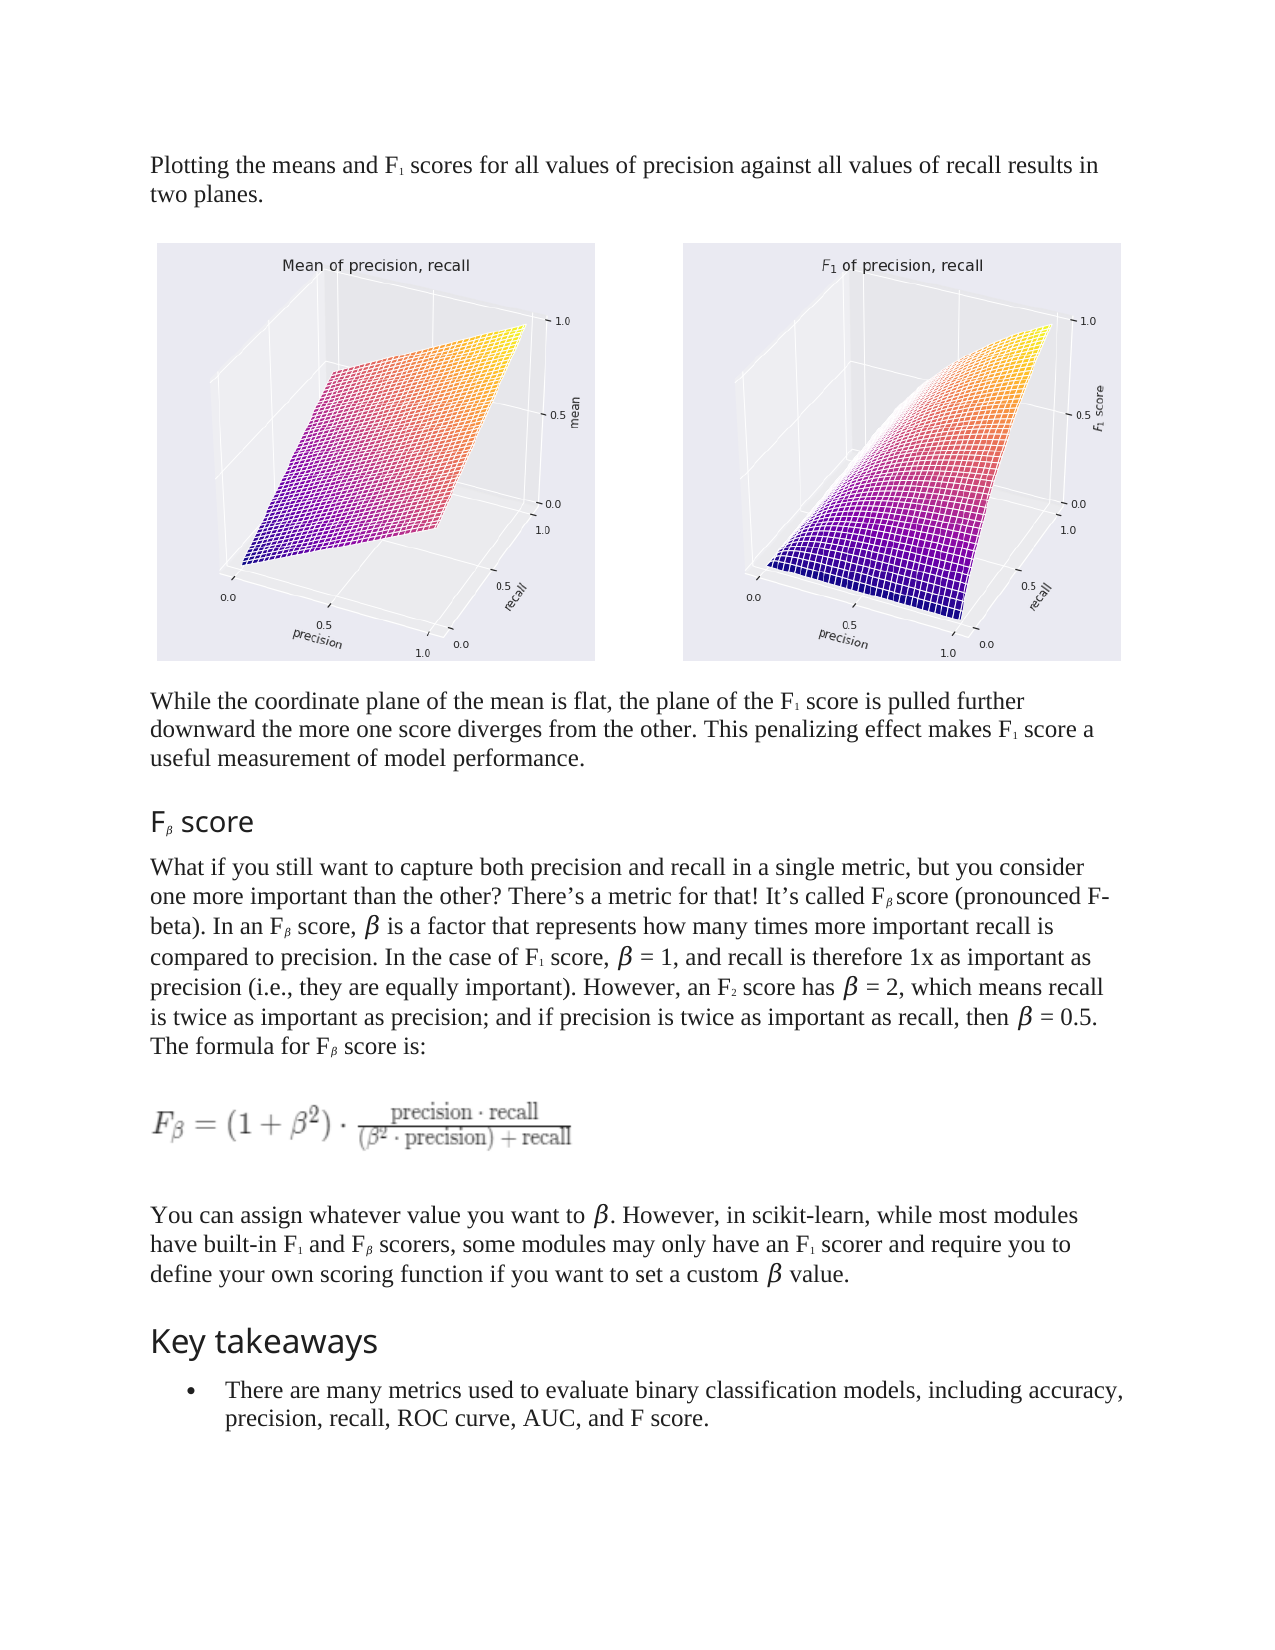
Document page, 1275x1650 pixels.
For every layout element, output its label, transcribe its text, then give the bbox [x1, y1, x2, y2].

subtitle F𝛽 score [150, 801, 1125, 841]
text What if you still want to capture both precision and recall in a single metric, but you consider one more important than the other? There’s a metric for that! It’s called F𝛽 score (pronounced F-beta). In an F𝛽 score, 𝛽 is a factor that represents how many times more important recall is compared to precision. In the case of F1 score, 𝛽 = 1, and recall is therefore 1x as important as precision (i.e., they are equally important). However, an F2 score has 𝛽 = 2, which means recall is twice as important as precision; and if precision is twice as important as recall, then 𝛽 = 0.5. The formula for F𝛽 score is: [150, 852, 1125, 1059]
picture [150, 1088, 614, 1170]
text You can assign whatever value you want to 𝛽. However, in scikit-learn, while most modules have built-in F1 and F𝛽 scorers, some modules may only have an F1 scorer and require you to define your own scoring function if you want to set a custom 𝛽 value. [150, 1199, 1125, 1288]
list There are many metrics used to evaluate binary classification models, including accuracy, precision, recall, ROC curve, AUC, and F score. [187, 1375, 1125, 1432]
picture [150, 236, 1125, 667]
subtitle Key takeaways [150, 1317, 1125, 1363]
text Plotting the means and F1 scores for all values of precision against all values of recall results in two planes. [150, 150, 1125, 207]
text While the coordinate plane of the mean is flat, the plane of the F1 score is pulled further downward the more one score diverges from the other. This penalizing effect makes F1 score a useful measurement of model performance. [150, 686, 1125, 772]
